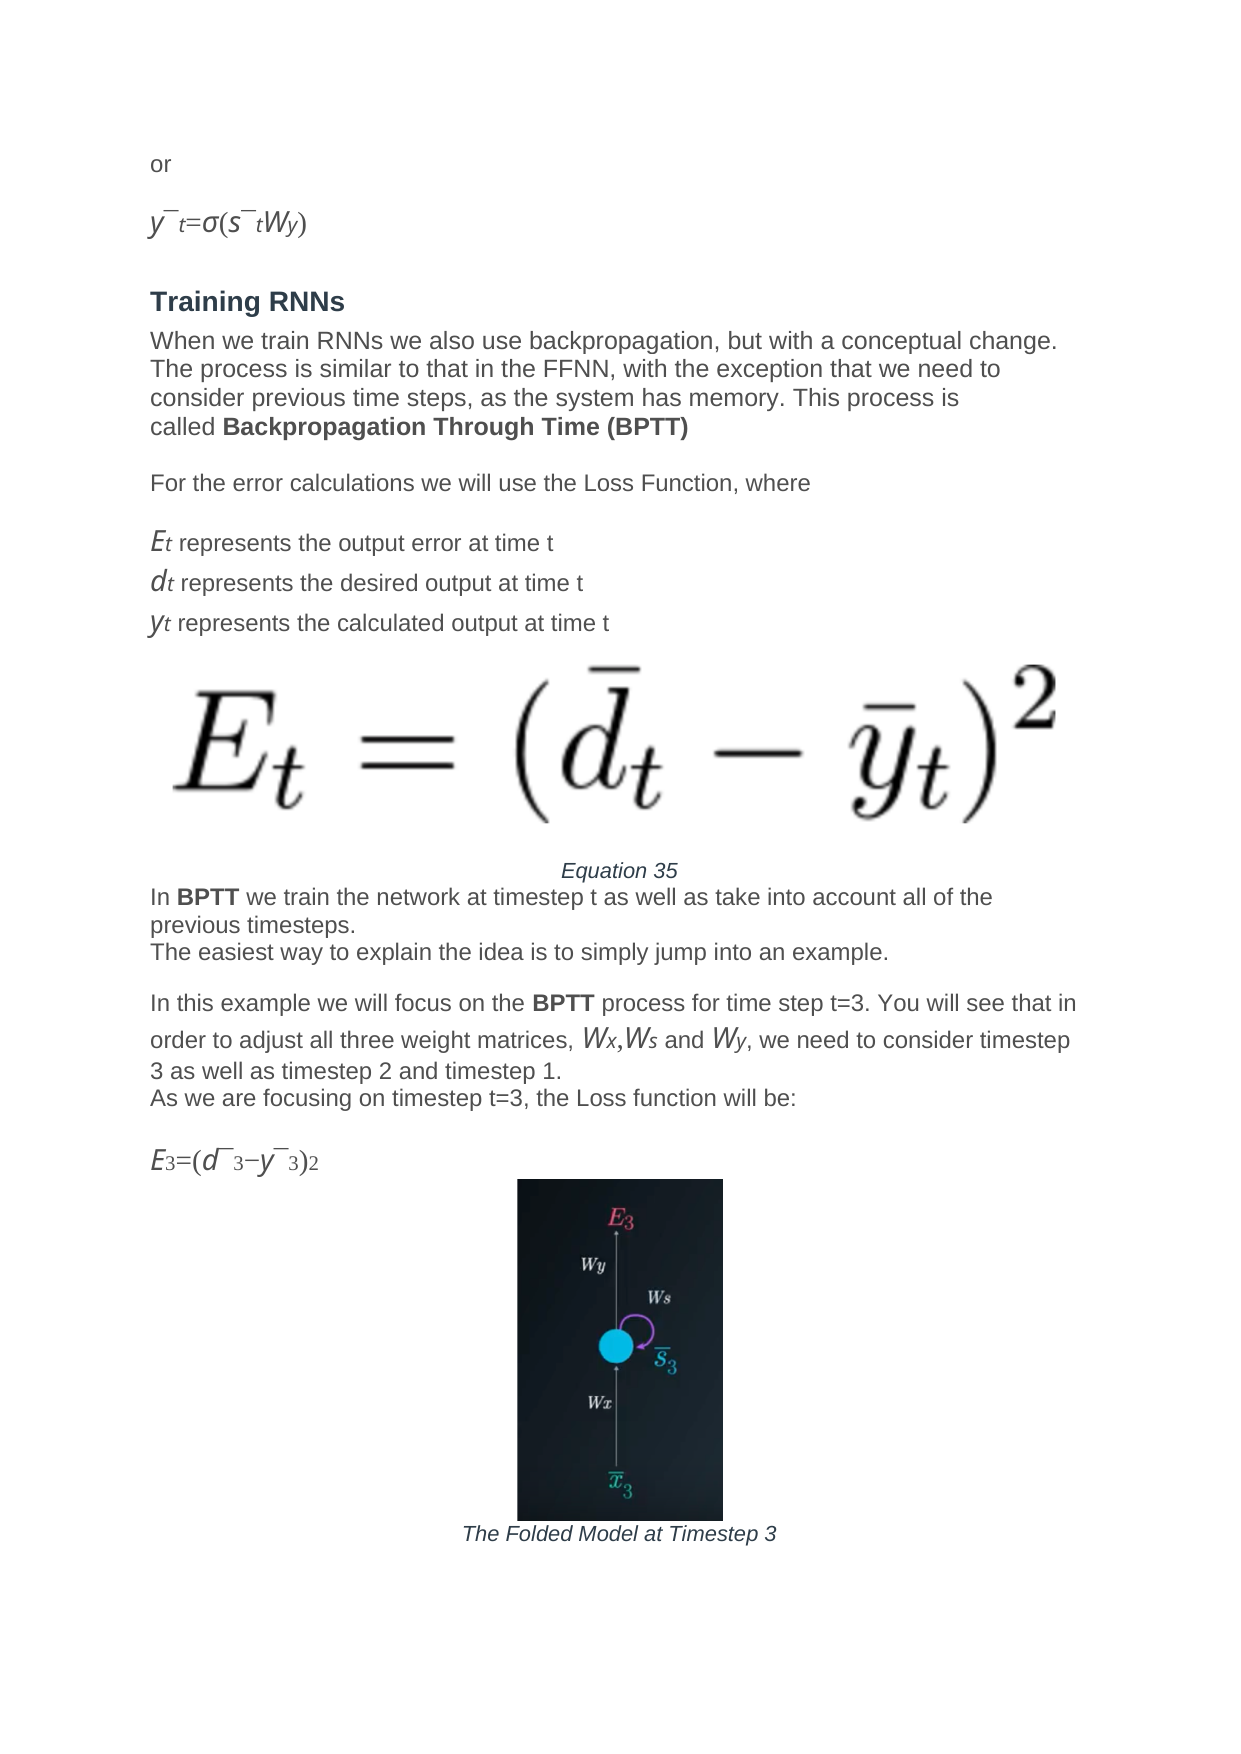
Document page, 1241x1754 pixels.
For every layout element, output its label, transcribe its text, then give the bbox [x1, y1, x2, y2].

text The Folded Model at Timestep 3 [150, 1521, 1090, 1546]
picture [150, 639, 1090, 858]
text The easiest way to explain the idea is to simply jump into an example. [150, 938, 1090, 966]
text y¯​t​=σ(s¯t​Wy​) [150, 201, 1090, 241]
text dt​ represents the desired output at time t [150, 560, 1090, 600]
text For the error calculations we will use the Loss Function, where [150, 469, 1090, 497]
text Et​ represents the output error at time t [150, 520, 1090, 560]
text When we train RNNs we also use backpropagation, but with a conceptual change. The process is similar to that in the FFNN, with the exception that we need to consider previous time steps, as the system has memory. This process is called Backpropagation Through Time (BPTT) [689, 326, 1090, 441]
text In this example we will focus on the BPTT process for time step t=3. You will see that in order to adjust all three weight matrices, Wx​,Ws​ and Wy​, we need to consider timestep 3 as well as timestep 2 and timestep 1. [150, 989, 1090, 1084]
text As we are focusing on timestep t=3, the Loss function will be: [150, 1084, 1090, 1112]
picture [517, 1179, 723, 1521]
text Training RNNs [150, 284, 1090, 318]
text or [150, 150, 1090, 178]
text In BPTT we train the network at timestep t as well as take into account all of the previous timesteps. [150, 883, 1090, 938]
text Equation 35 [150, 858, 1090, 883]
text E3​=(d¯3​−y¯​3​)2 [150, 1139, 1090, 1179]
text yt​ represents the calculated output at time t [150, 600, 1090, 639]
